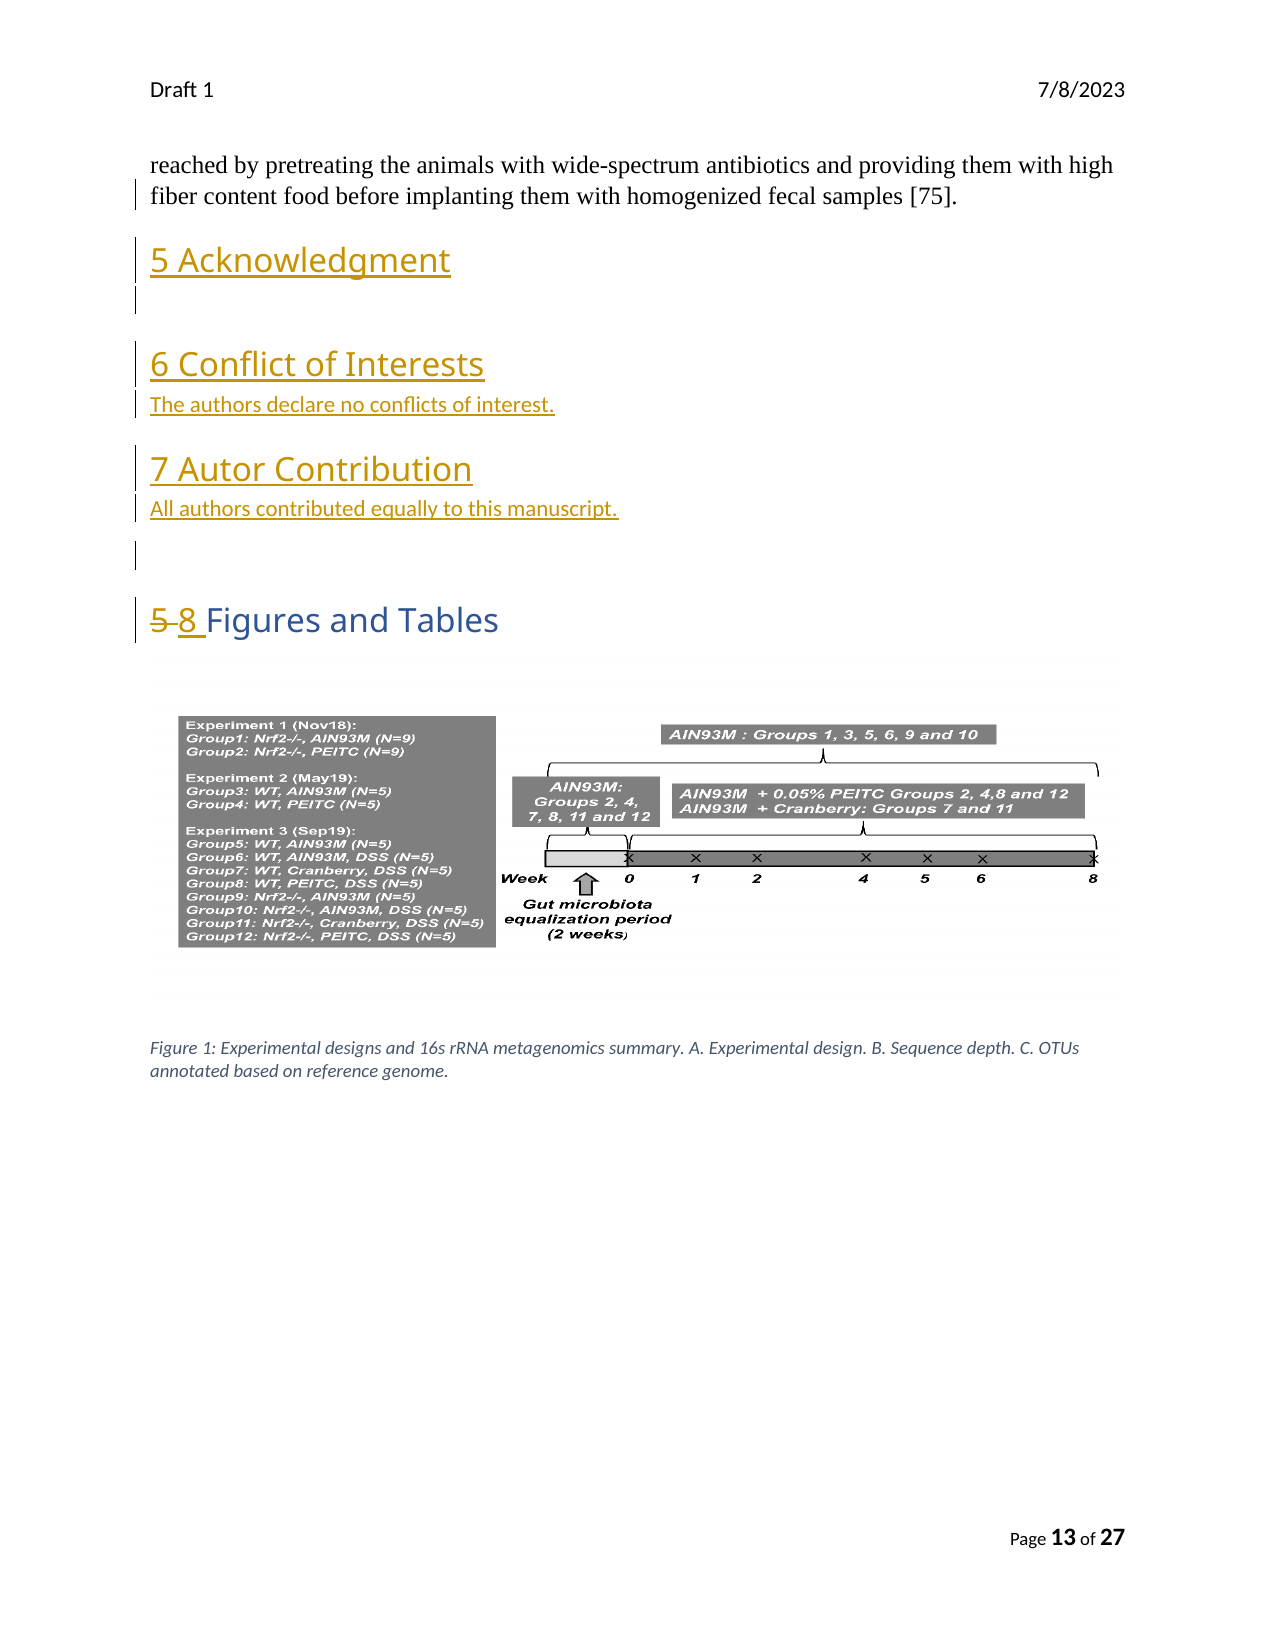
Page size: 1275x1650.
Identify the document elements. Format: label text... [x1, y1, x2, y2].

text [150, 150, 1125, 210]
picture [150, 646, 1128, 1017]
text Figure 1: Experimental designs and 16s rRNA metagenomics summary. A. Experimental design. B. Sequence depth. C. OTUs annotated based on reference genome. [150, 1036, 1125, 1082]
subtitle Figures and Tables [150, 597, 1125, 643]
